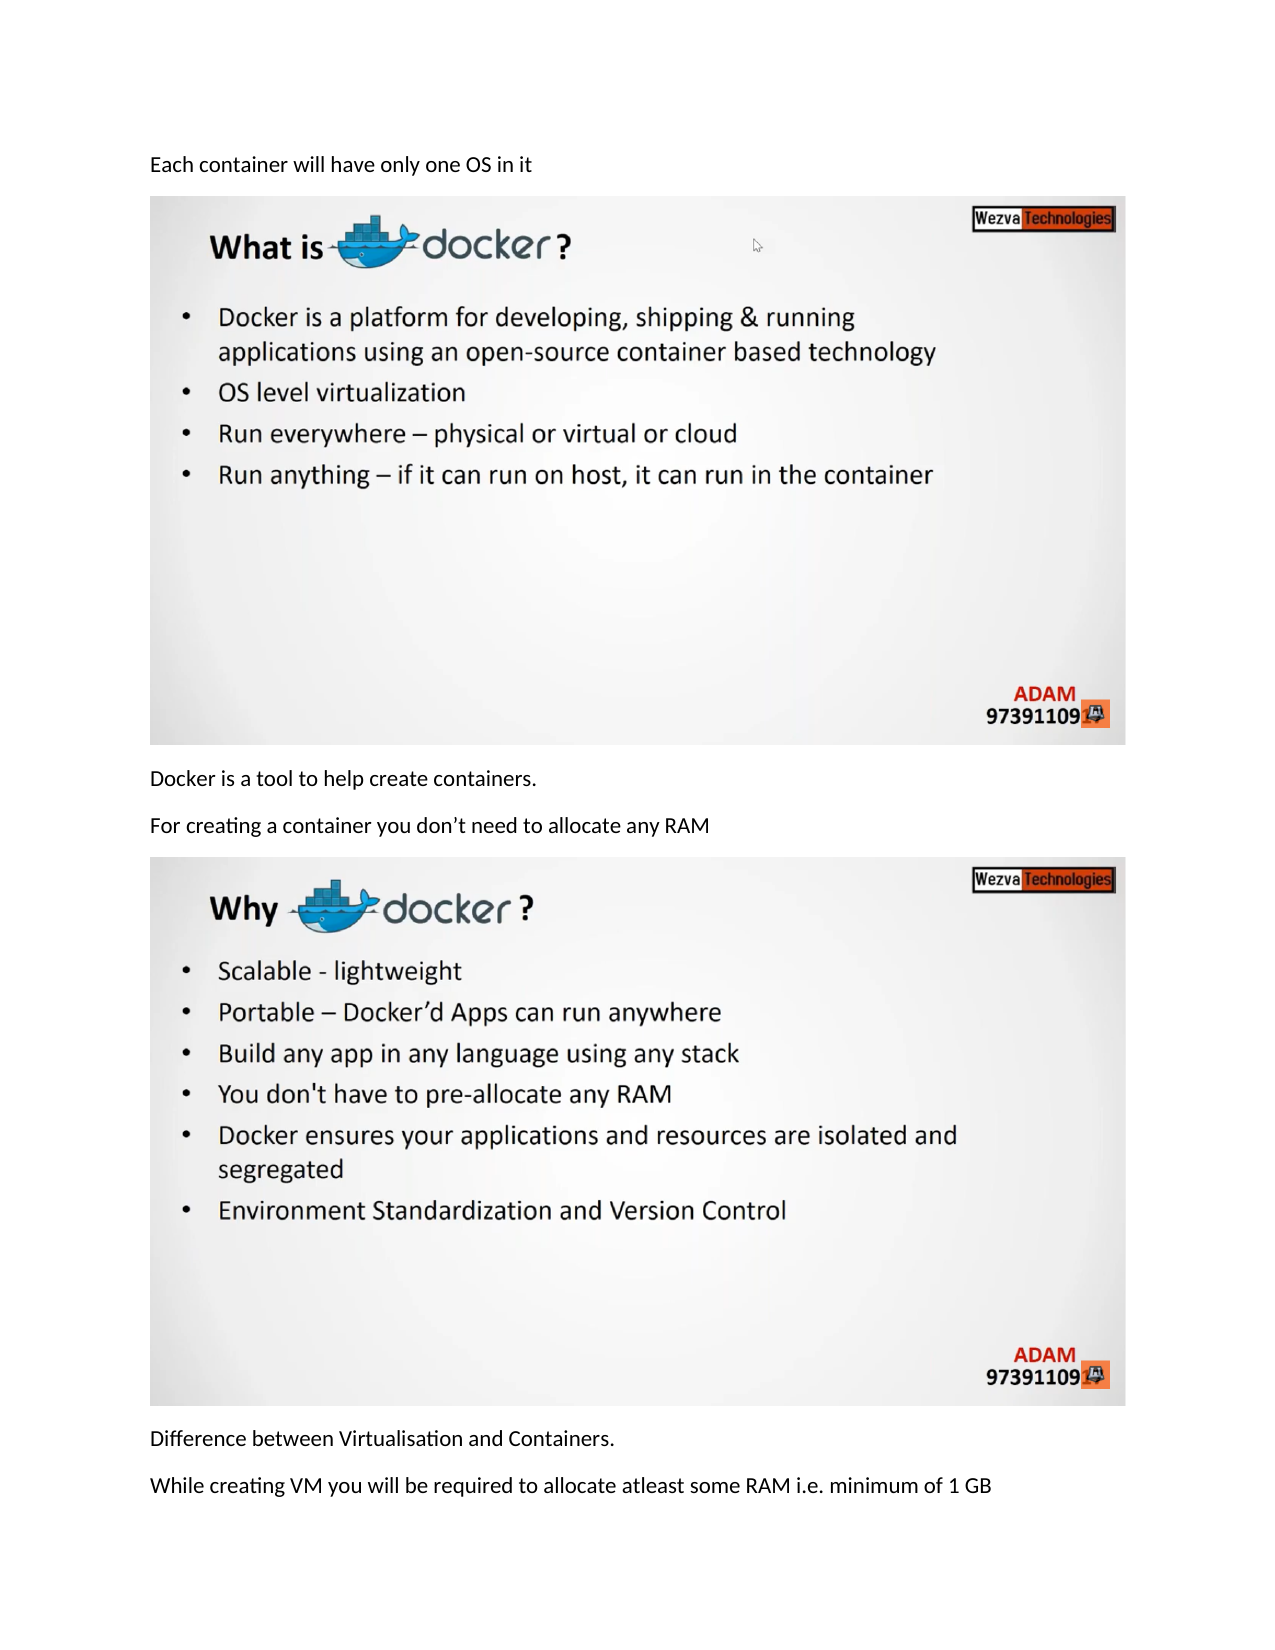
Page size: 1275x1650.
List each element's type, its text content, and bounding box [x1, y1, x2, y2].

text For creating a container you don’t need to allocate any RAM [150, 811, 1125, 839]
picture [150, 857, 1125, 1406]
picture [150, 196, 1125, 745]
text Docker is a tool to help create containers. [150, 764, 1125, 792]
text Each container will have only one OS in it [150, 150, 1125, 178]
text Difference between Virtualisation and Containers. [150, 1424, 1125, 1453]
text While creating VM you will be required to allocate atleast some RAM i.e. minimum of 1 GB [150, 1471, 1125, 1499]
